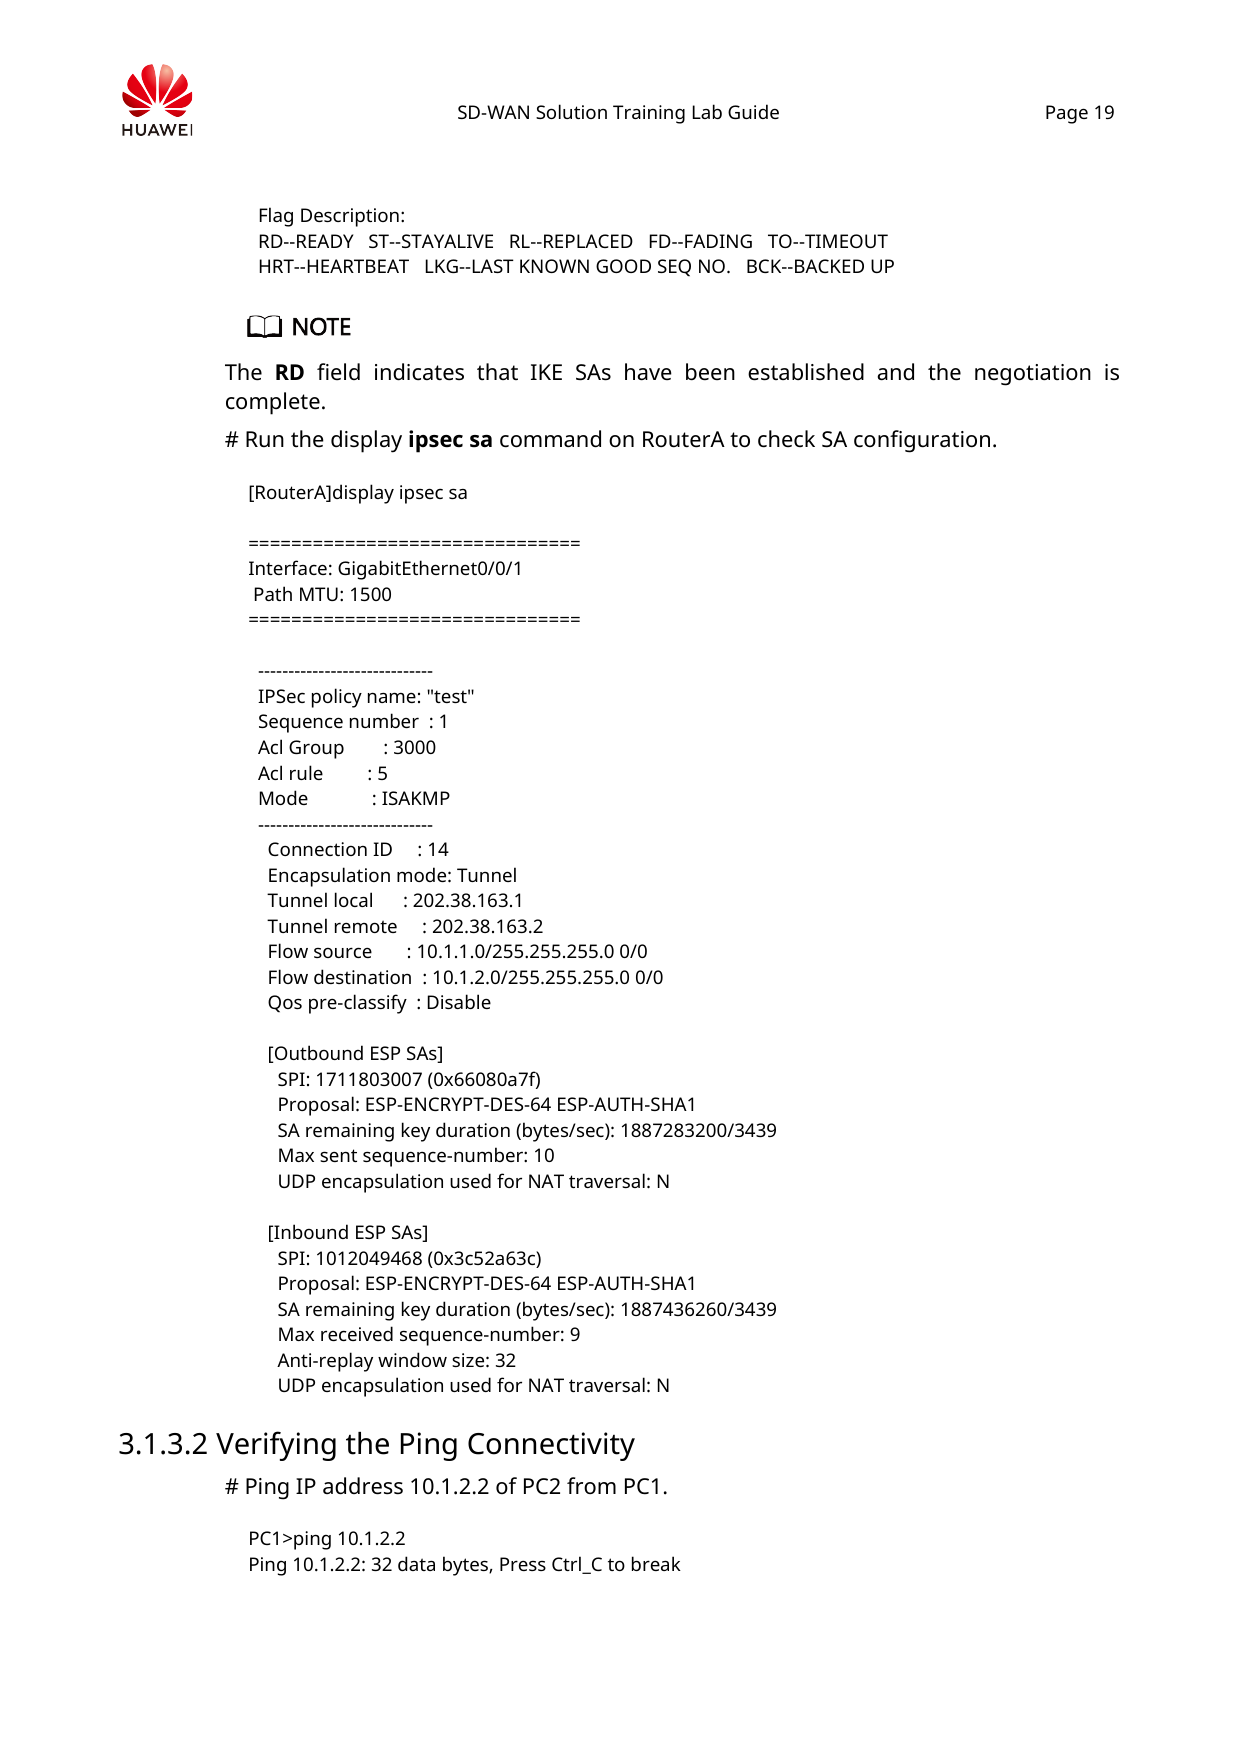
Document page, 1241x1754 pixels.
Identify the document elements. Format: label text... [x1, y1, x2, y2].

text [RouterA]display ipsec sa [248, 479, 1122, 505]
text =============================== [248, 607, 1122, 632]
text The RD field indicates that IKE SAs have been established and the negotiation is complete. [224, 356, 1122, 416]
text [Outbound ESP SAs] [248, 1041, 1122, 1066]
text ----------------------------- [248, 811, 1122, 836]
text UDP encapsulation used for NAT traversal: N [248, 1372, 1122, 1398]
text Acl rule : 5 [248, 760, 1122, 785]
text Proposal: ESP-ENCRYPT-DES-64 ESP-AUTH-SHA1 [248, 1270, 1122, 1296]
text SA remaining key duration (bytes/sec): 1887283200/3439 [248, 1117, 1122, 1143]
text Flag Description: [248, 203, 1122, 228]
text Qos pre-classify : Disable [248, 989, 1122, 1015]
text IPSec policy name: "test" [248, 683, 1122, 709]
text SA remaining key duration (bytes/sec): 1887436260/3439 [248, 1296, 1122, 1321]
text Connection ID : 14 [248, 836, 1122, 862]
text [Inbound ESP SAs] [248, 1219, 1122, 1245]
subtitle Verifying the Ping Connectivity [118, 1423, 1122, 1463]
text Tunnel remote : 202.38.163.2 [248, 913, 1122, 938]
text HRT--HEARTBEAT LKG--LAST KNOWN GOOD SEQ NO. BCK--BACKED UP [248, 254, 1122, 279]
text # Ping IP address 10.1.2.2 of PC2 from PC1. [224, 1471, 1122, 1501]
text RD--READY ST--STAYALIVE RL--REPLACED FD--FADING TO--TIMEOUT [248, 228, 1122, 254]
text Encapsulation mode: Tunnel [248, 862, 1122, 887]
text Max sent sequence-number: 10 [248, 1143, 1122, 1168]
text # Run the display ipsec sa command on RouterA to check SA configuration. [224, 424, 1122, 454]
text =============================== [248, 530, 1122, 556]
text Mode : ISAKMP [248, 785, 1122, 811]
text Flow destination : 10.1.2.0/255.255.255.0 0/0 [248, 964, 1122, 989]
text SPI: 1012049468 (0x3c52a63c) [248, 1245, 1122, 1270]
text Anti-replay window size: 32 [248, 1347, 1122, 1372]
text UDP encapsulation used for NAT traversal: N [248, 1168, 1122, 1194]
text Flow source : 10.1.1.0/255.255.255.0 0/0 [248, 938, 1122, 964]
text ----------------------------- [248, 658, 1122, 683]
picture [122, 64, 193, 136]
text PC1>ping 10.1.2.2 [248, 1526, 1122, 1551]
text Sequence number : 1 [248, 709, 1122, 734]
text SPI: 1711803007 (0x66080a7f) [248, 1066, 1122, 1092]
text Path MTU: 1500 [248, 581, 1122, 607]
text Ping 10.1.2.2: 32 data bytes, Press Ctrl_C to break [248, 1551, 1122, 1577]
text Proposal: ESP-ENCRYPT-DES-64 ESP-AUTH-SHA1 [248, 1092, 1122, 1117]
text Acl Group : 3000 [248, 734, 1122, 760]
text Tunnel local : 202.38.163.1 [248, 887, 1122, 913]
text Max received sequence-number: 9 [248, 1321, 1122, 1347]
text Interface: GigabitEthernet0/0/1 [248, 556, 1122, 581]
picture [236, 304, 360, 349]
